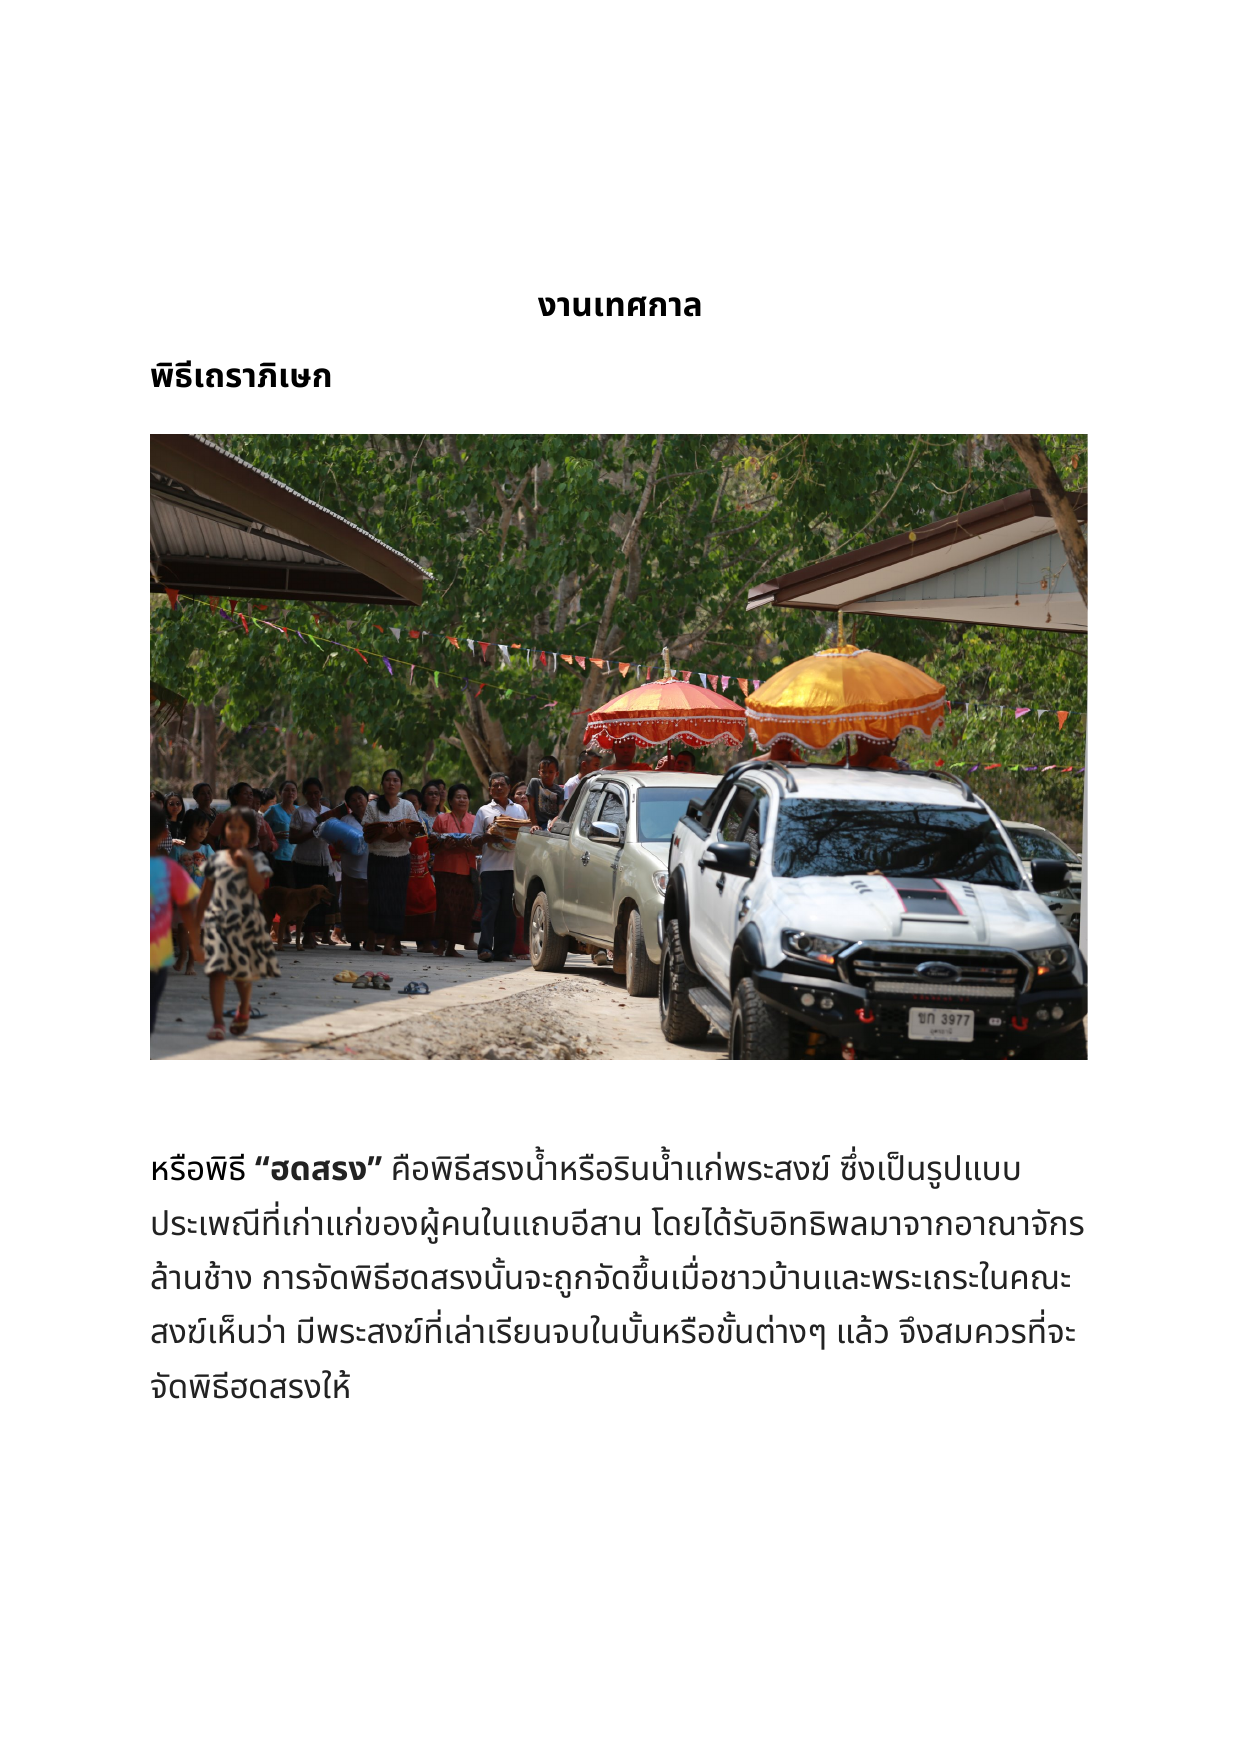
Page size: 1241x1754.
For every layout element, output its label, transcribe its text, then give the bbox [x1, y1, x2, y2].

text พิธีเถราภิเษก [150, 352, 1090, 403]
picture [150, 434, 1088, 1060]
text งานเทศกาล [150, 281, 1090, 332]
text หรือพิธี “ฮดสรง” คือพิธีสรงน้ำหรือรินน้ำแก่พระสงฆ์ ซึ่งเป็นรูปแบบประเพณีที่เก่าแก่ของผู้คนในแถบอีสาน โดยได้รับอิทธิพลมาจากอาณาจักรล้านช้าง การจัดพิธีฮดสรงนั้นจะถูกจัดขึ้นเมื่อชาวบ้านและพระเถระในคณะสงฆ์เห็นว่า มีพระสงฆ์ที่เล่าเรียนจบในบั้นหรือขั้นต่างๆ แล้ว จึงสมควรที่จะจัดพิธีฮดสรงให้ [150, 1145, 1090, 1413]
